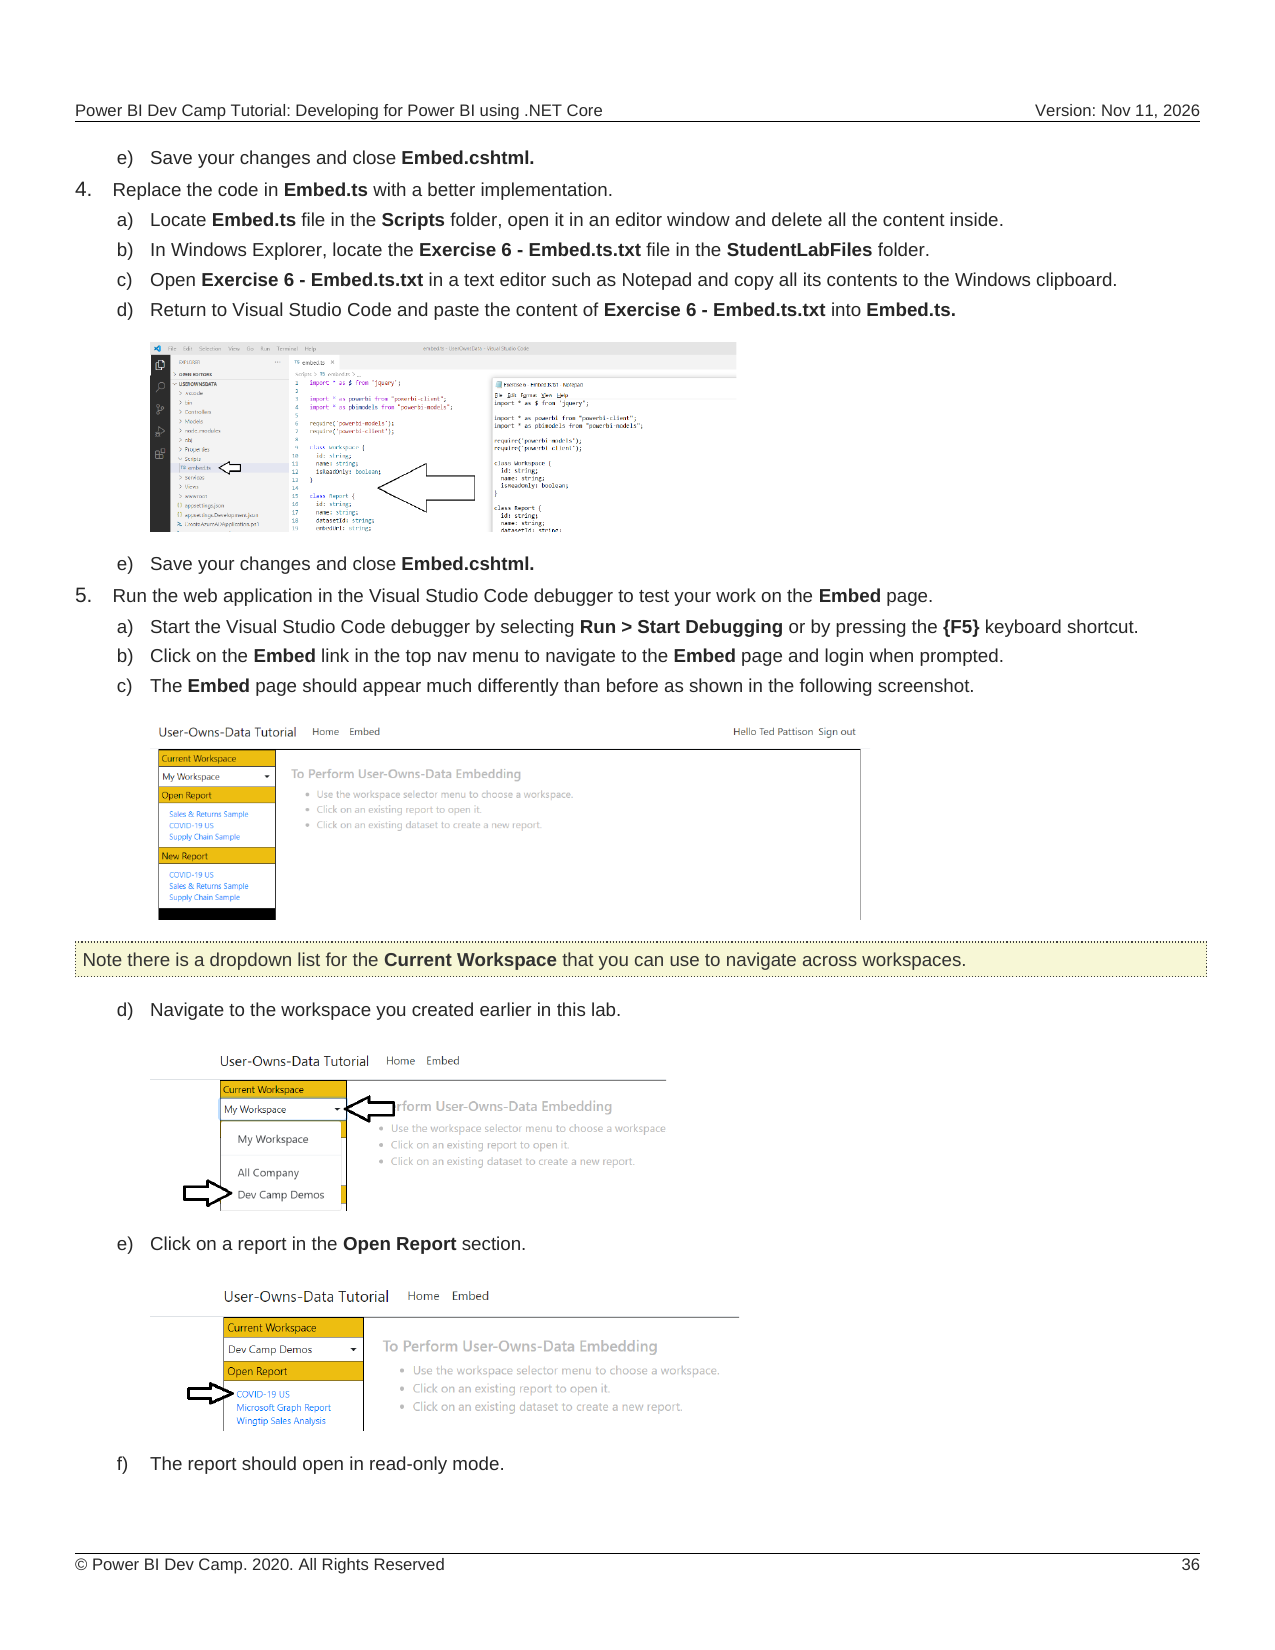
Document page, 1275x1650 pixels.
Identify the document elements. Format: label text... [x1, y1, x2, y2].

text Note there is a dropdown list for the Current Workspace that you can use to navigate across workspaces. [75, 941, 1207, 977]
picture [150, 718, 871, 920]
text Replace the code in Embed.ts with a better implementation. [75, 177, 1200, 201]
text Save your changes and close Embed.cshtml. [117, 553, 1200, 575]
picture [150, 342, 737, 532]
text Locate Embed.ts file in the Scripts folder, open it in an editor window and delete all the content inside. [117, 209, 1200, 231]
picture [150, 1276, 740, 1431]
text Save your changes and close Embed.cshtml. [117, 147, 1200, 168]
text Run the web application in the Visual Studio Code debugger to test your work on the Embed page. [75, 583, 1200, 607]
text Navigate to the workspace you created earlier in this lab. [117, 998, 1200, 1020]
text Start the Visual Studio Code debugger by selecting Run > Start Debugging or by pressing the {F5} keyboard shortcut. [117, 615, 1200, 637]
text Return to Visual Studio Code and paste the content of Exercise 6 - Embed.ts.txt into Embed.ts. [117, 299, 1200, 320]
text Open Exercise 6 - Embed.ts.txt in a text editor such as Notepad and copy all its contents to the Windows clipboard. [117, 269, 1200, 290]
text The Embed page should appear much differently than before as shown in the following screenshot. [117, 675, 1200, 697]
picture [150, 1041, 667, 1211]
text Click on the Embed link in the top nav menu to navigate to the Embed page and login when prompted. [117, 645, 1200, 667]
text Click on a report in the Open Report section. [117, 1233, 1200, 1254]
text The report should open in read-only mode. [117, 1453, 1200, 1474]
text In Windows Explorer, locate the Exercise 6 - Embed.ts.txt file in the StudentLabFiles folder. [117, 239, 1200, 261]
